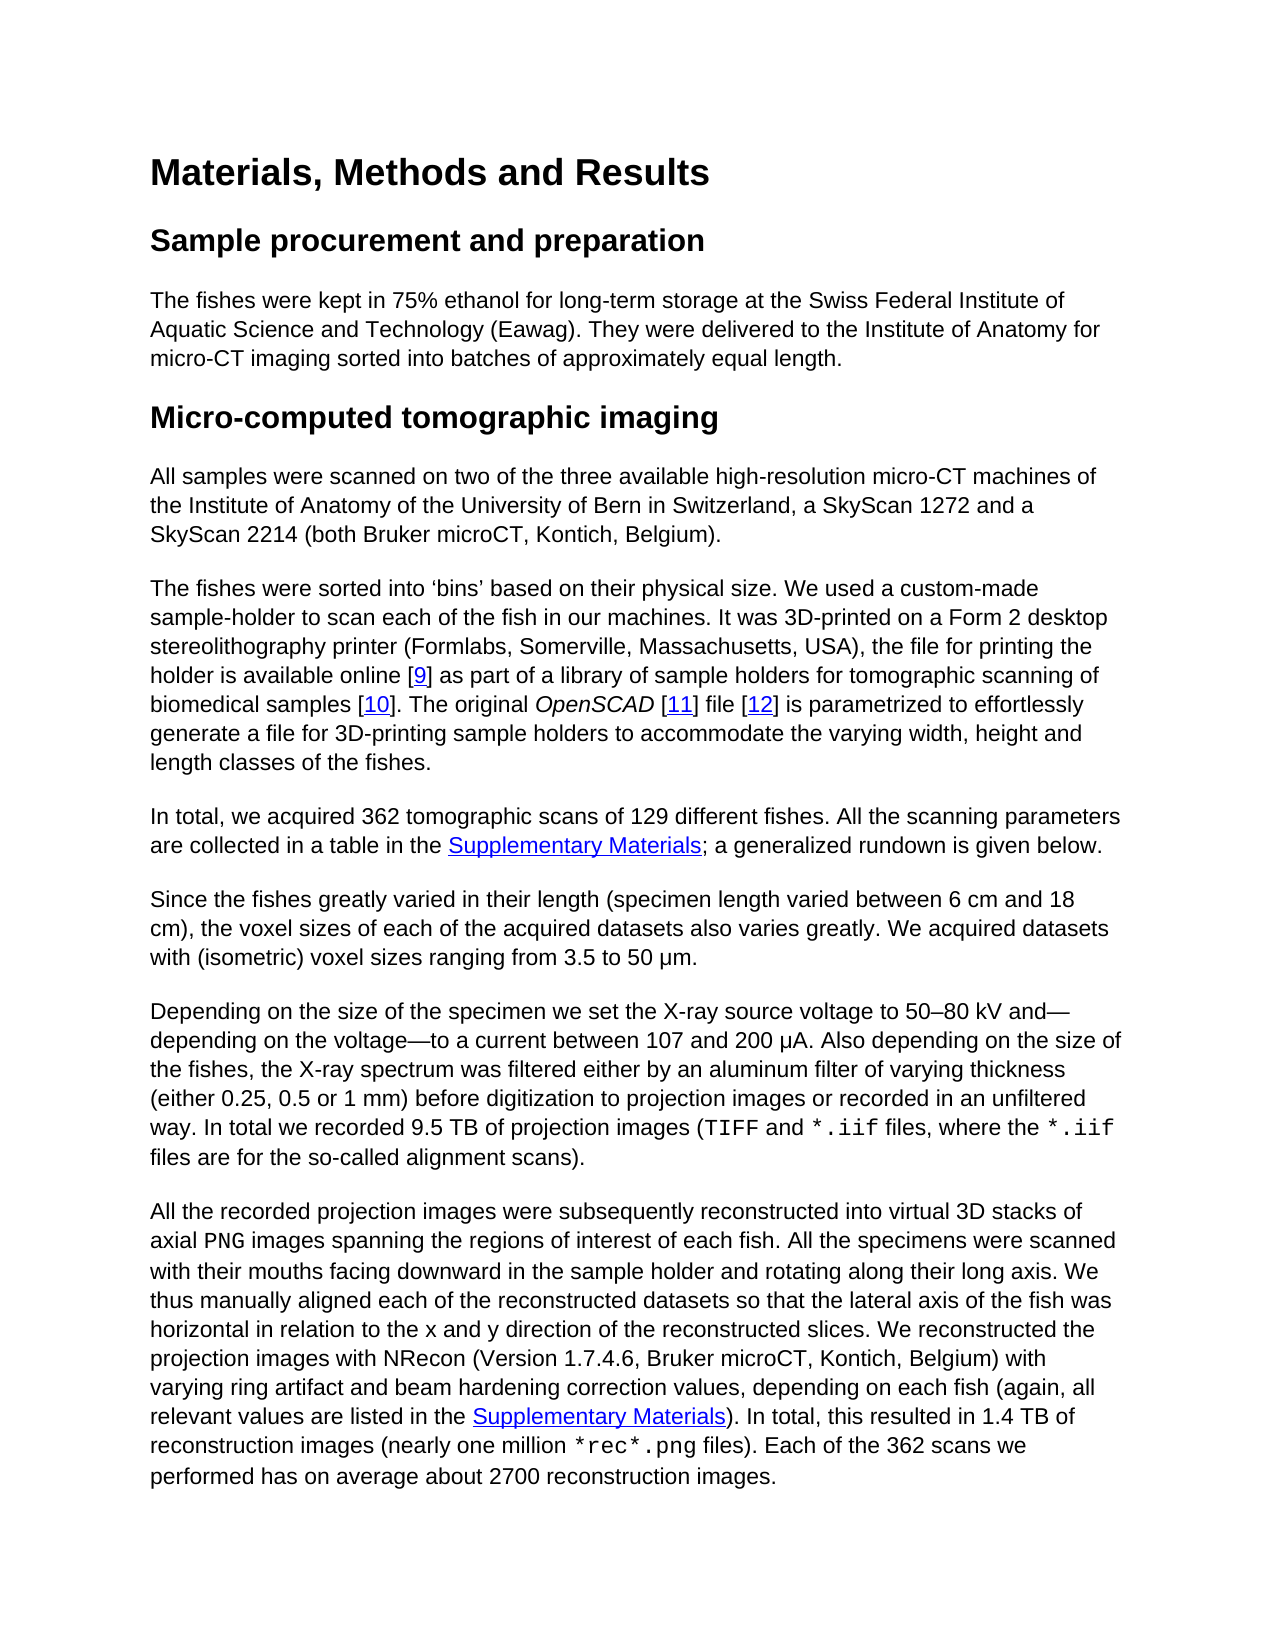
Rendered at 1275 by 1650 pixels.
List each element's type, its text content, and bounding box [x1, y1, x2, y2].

subtitle Micro-computed tomographic imaging [150, 399, 1125, 435]
text The fishes were kept in 75% ethanol for long-term storage at the Swiss Federal Institute of Aquatic Science and Technology (Eawag). They were delivered to the Institute of Anatomy for micro-CT imaging sorted into batches of approximately equal length. [150, 287, 1125, 371]
text All samples were scanned on two of the three available high-resolution micro-CT machines of the Institute of Anatomy of the University of Bern in Switzerland, a SkyScan 1272 and a SkyScan 2214 (both Bruker microCT, Kontich, Belgium). [150, 463, 1125, 547]
text The fishes were sorted into ‘bins’ based on their physical size. We used a custom-made sample-holder to scan each of the fish in our machines. It was 3D-printed on a Form 2 desktop stereolithography printer (Formlabs, Somerville, Massachusetts, USA), the file for printing the holder is available online [9] as part of a library of sample holders for tomographic scanning of biomedical samples [10]. The original OpenSCAD [11] file [12] is parametrized to effortlessly generate a file for 3D-printing sample holders to accommodate the varying width, height and length classes of the fishes. [150, 575, 1125, 775]
text Since the fishes greatly varied in their length (specimen length varied between 6 cm and 18 cm), the voxel sizes of each of the acquired datasets also varies greatly. We acquired datasets with (isometric) voxel sizes ranging from 3.5 to 50 μm. [150, 886, 1125, 970]
subtitle Materials, Methods and Results [150, 150, 1125, 193]
text In total, we acquired 362 tomographic scans of 129 different fishes. All the scanning parameters are collected in a table in the Supplementary Materials; a generalized rundown is given below. [150, 803, 1125, 858]
text All the recorded projection images were subsequently reconstructed into virtual 3D stacks of axial PNG images spanning the regions of interest of each fish. All the specimens were scanned with their mouths facing downward in the sample holder and rotating along their long axis. We thus manually aligned each of the reconstructed datasets so that the lateral axis of the fish was horizontal in relation to the x and y direction of the reconstructed slices. We reconstructed the projection images with NRecon (Version 1.7.4.6, Bruker microCT, Kontich, Belgium) with varying ring artifact and beam hardening correction values, depending on each fish (again, all relevant values are listed in the Supplementary Materials). In total, this resulted in 1.4 TB of reconstruction images (nearly one million *rec*.png files). Each of the 362 scans we performed has on average about 2700 reconstruction images. [150, 1198, 1125, 1489]
subtitle Sample procurement and preparation [150, 222, 1125, 258]
text Depending on the size of the specimen we set the X-ray source voltage to 50–80 kV and—depending on the voltage—to a current between 107 and 200 μA. Also depending on the size of the fishes, the X-ray spectrum was filtered either by an aluminum filter of varying thickness (either 0.25, 0.5 or 1 mm) before digitization to projection images or recorded in an unfiltered way. In total we recorded 9.5 TB of projection images (TIFF and *.iif files, where the *.iif files are for the so-called alignment scans). [150, 998, 1125, 1171]
